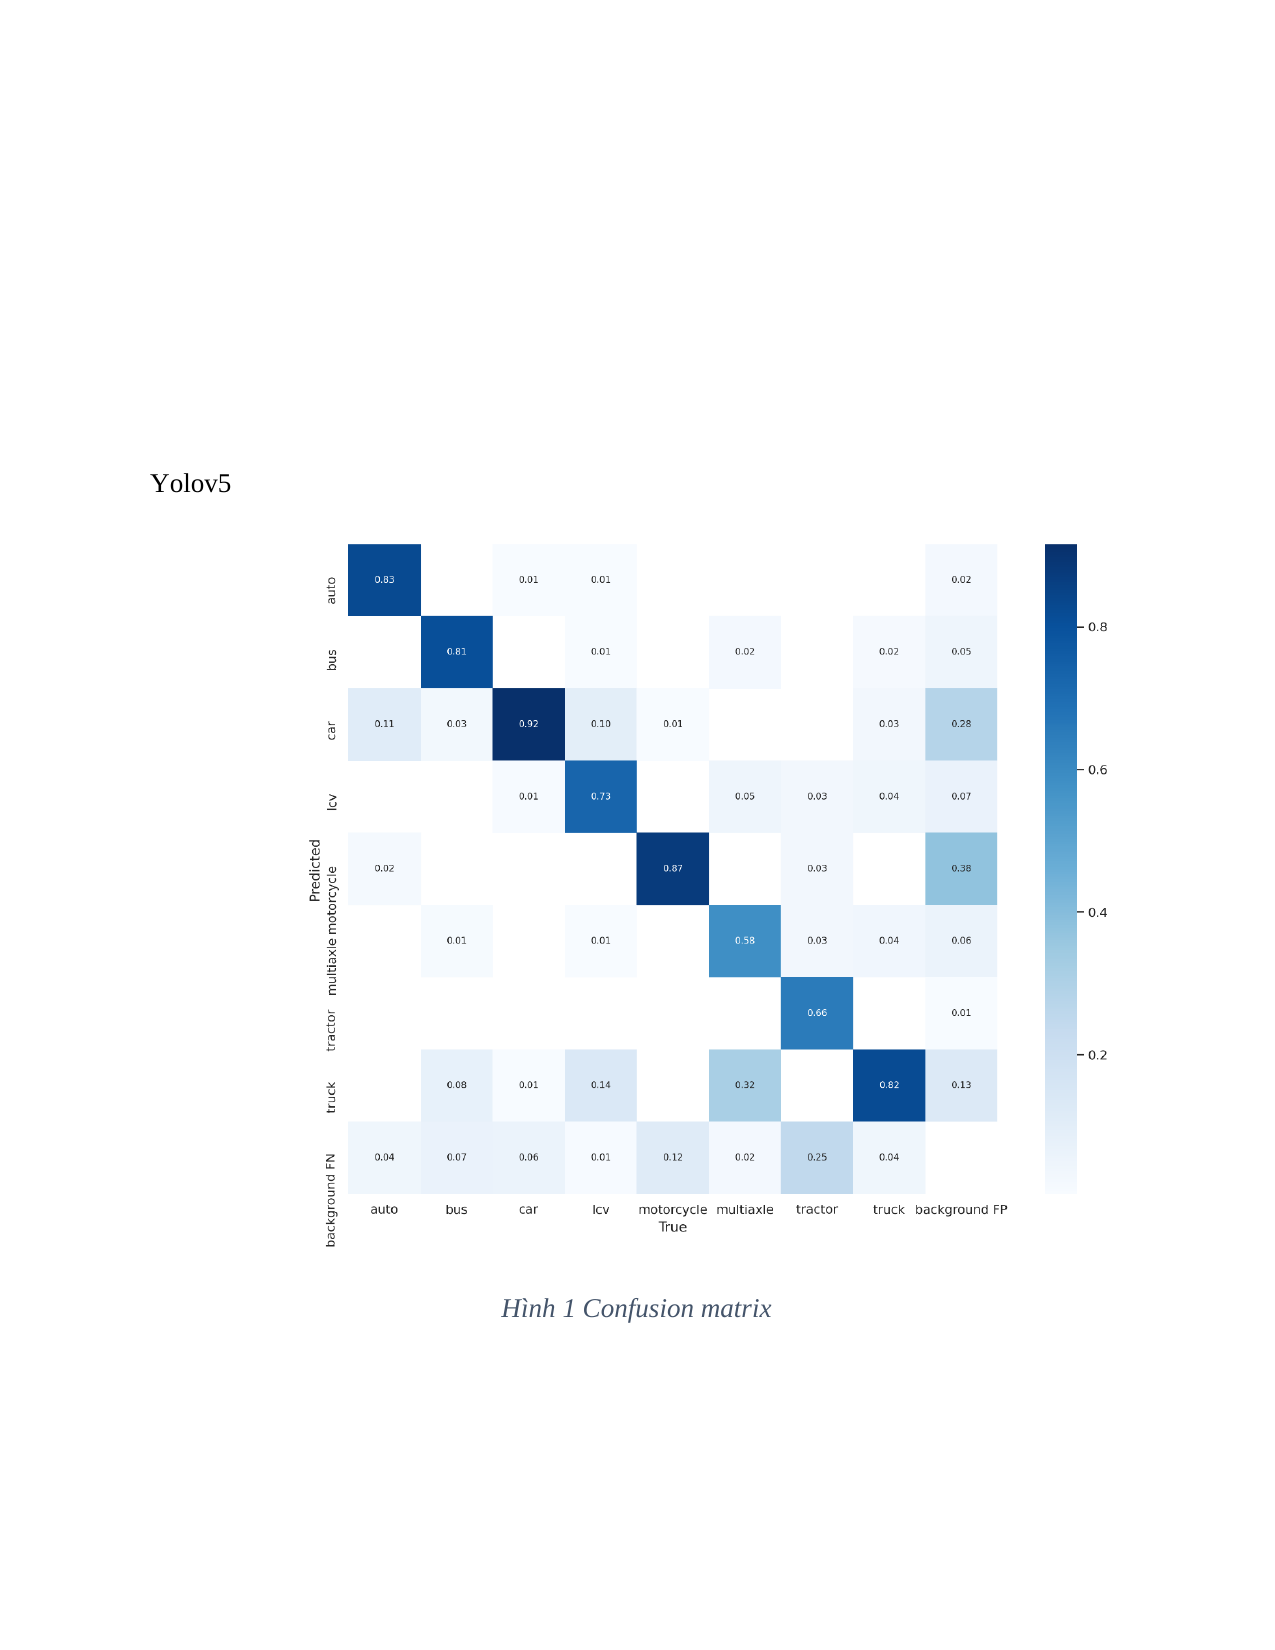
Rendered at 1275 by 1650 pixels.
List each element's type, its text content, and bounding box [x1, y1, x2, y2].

text Hình 1 Confusion matrix [150, 1292, 1125, 1323]
picture [225, 530, 1200, 1262]
text Yolov5 [150, 467, 1125, 498]
